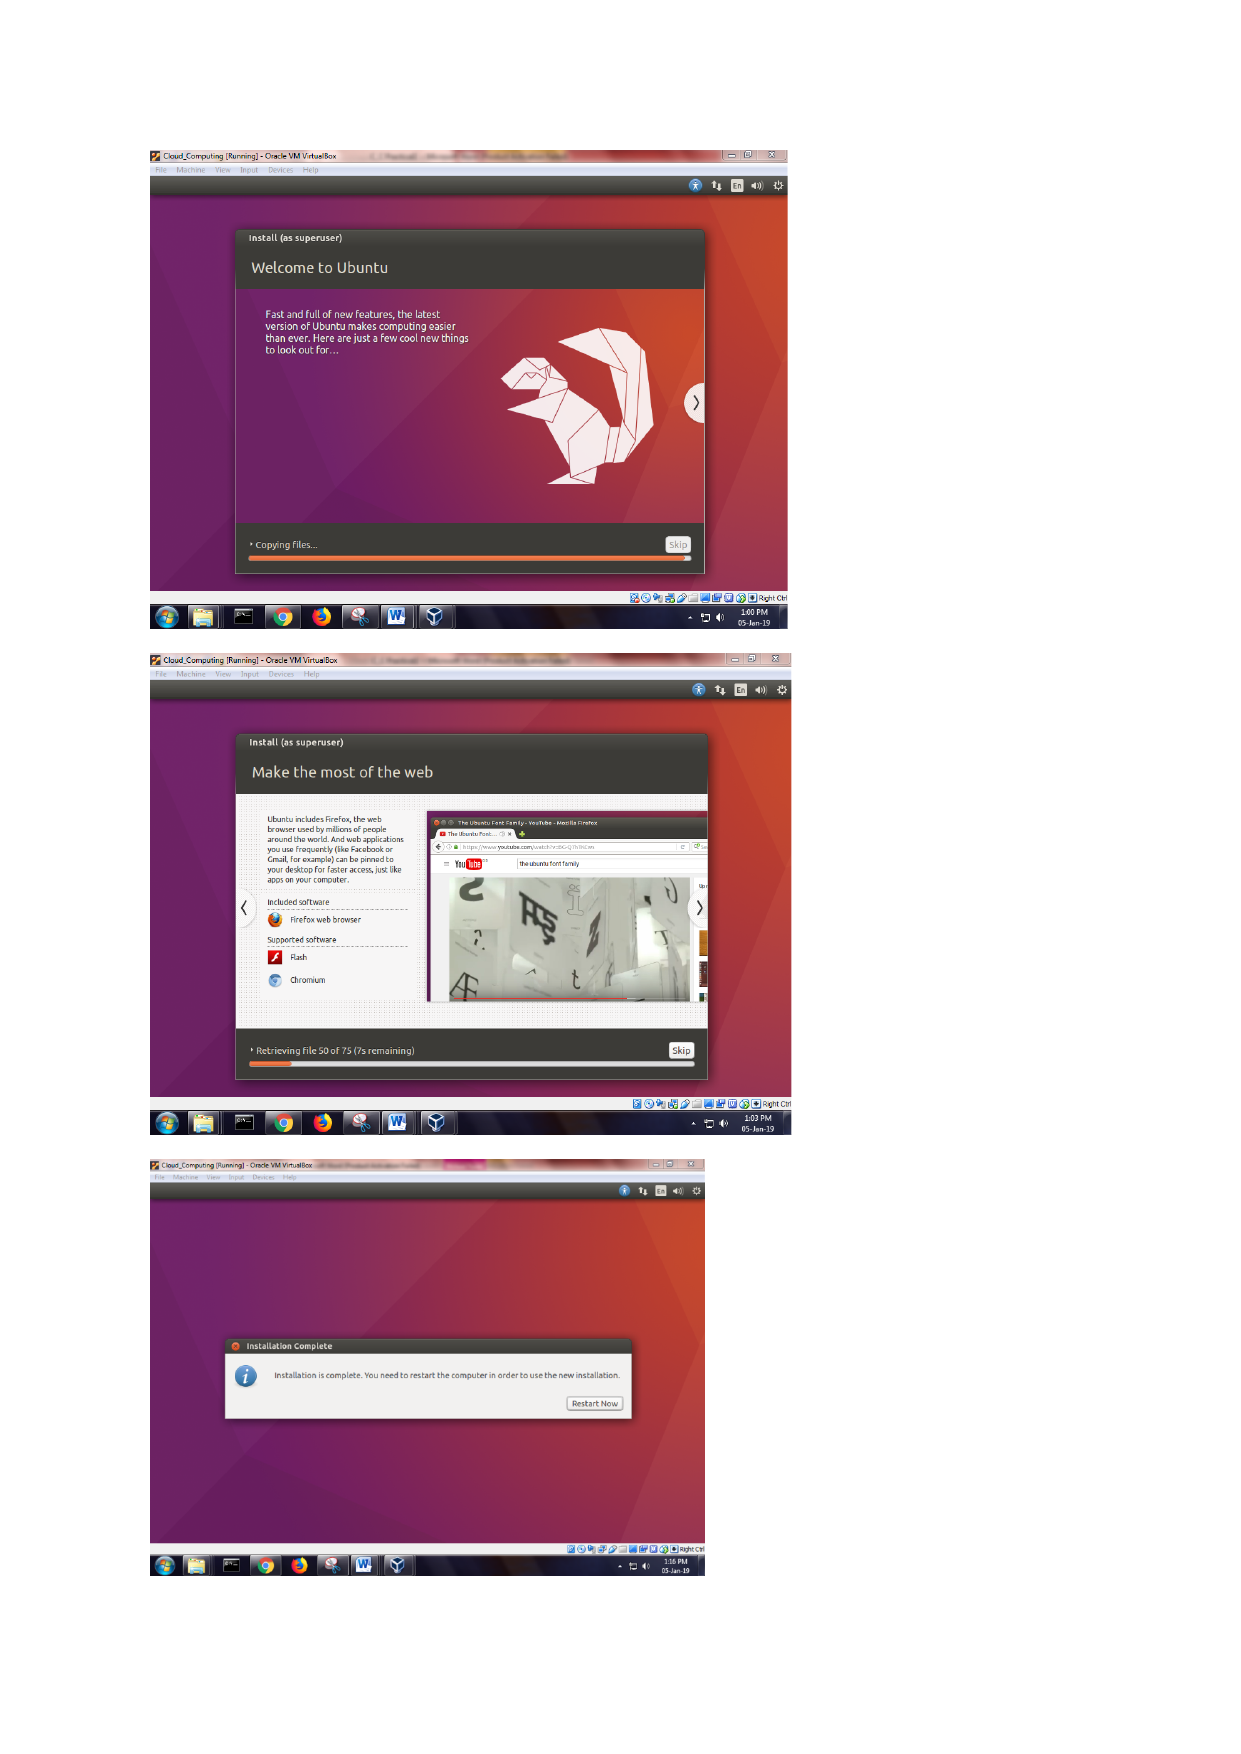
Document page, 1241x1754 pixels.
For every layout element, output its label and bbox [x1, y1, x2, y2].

picture [150, 1159, 705, 1576]
picture [150, 653, 792, 1135]
picture [150, 150, 788, 629]
